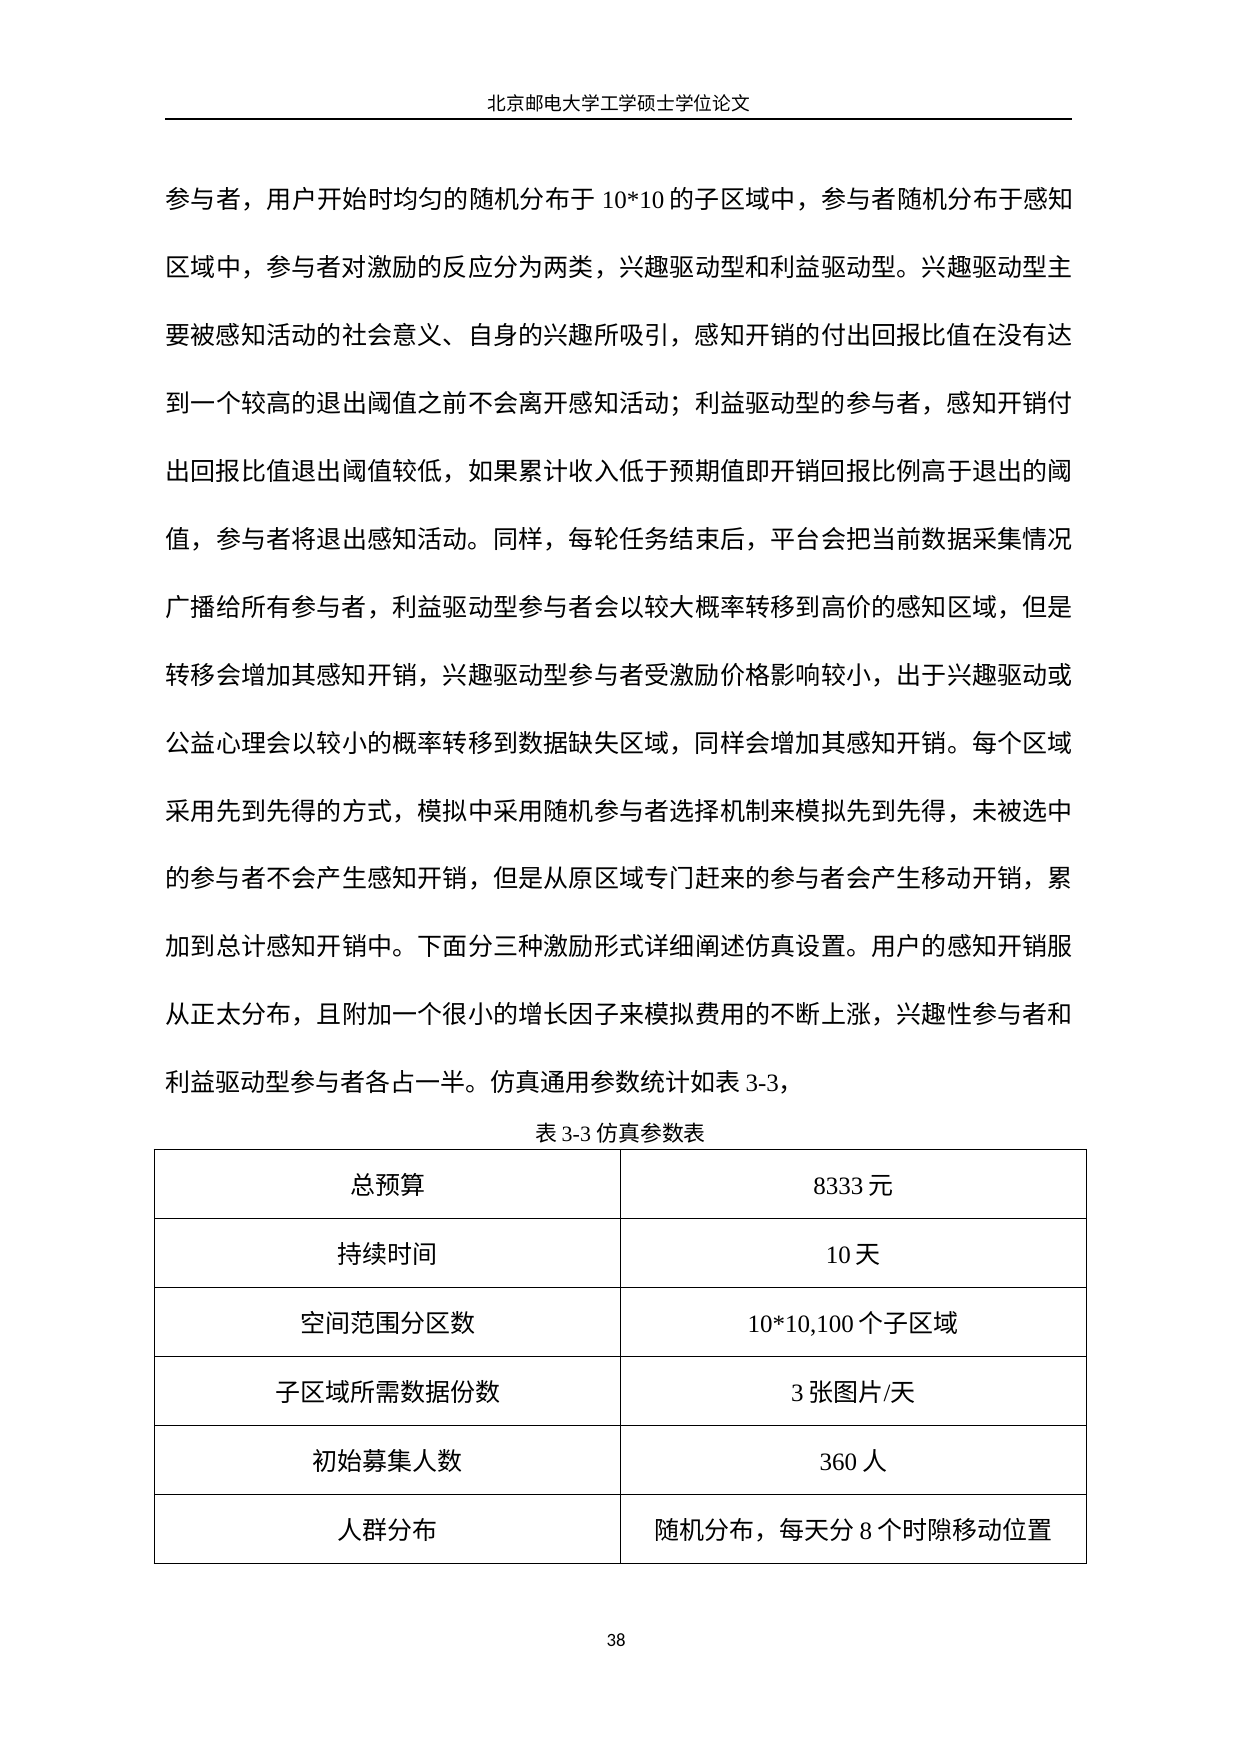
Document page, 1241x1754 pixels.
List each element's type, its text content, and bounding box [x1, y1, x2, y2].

table_cell 10*10,100个子区域 [621, 1288, 1086, 1356]
table_cell 360人 [621, 1426, 1086, 1493]
table_header 8333元 [621, 1150, 1086, 1218]
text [165, 164, 1075, 1115]
table_header 总预算 [155, 1150, 620, 1218]
table_cell 空间范围分区数 [155, 1288, 620, 1356]
table_cell 人群分布 [155, 1495, 620, 1562]
table_cell 子区域所需数据份数 [155, 1357, 620, 1424]
table_cell 持续时间 [155, 1219, 620, 1287]
table_cell 10天 [621, 1219, 1086, 1287]
table_cell 3张图片/天 [621, 1357, 1086, 1424]
text 表 3-3 仿真参数表 [165, 1115, 1075, 1149]
table_cell 随机分布，每天分8个时隙移动位置 [621, 1495, 1086, 1562]
table_cell 初始募集人数 [155, 1426, 620, 1493]
